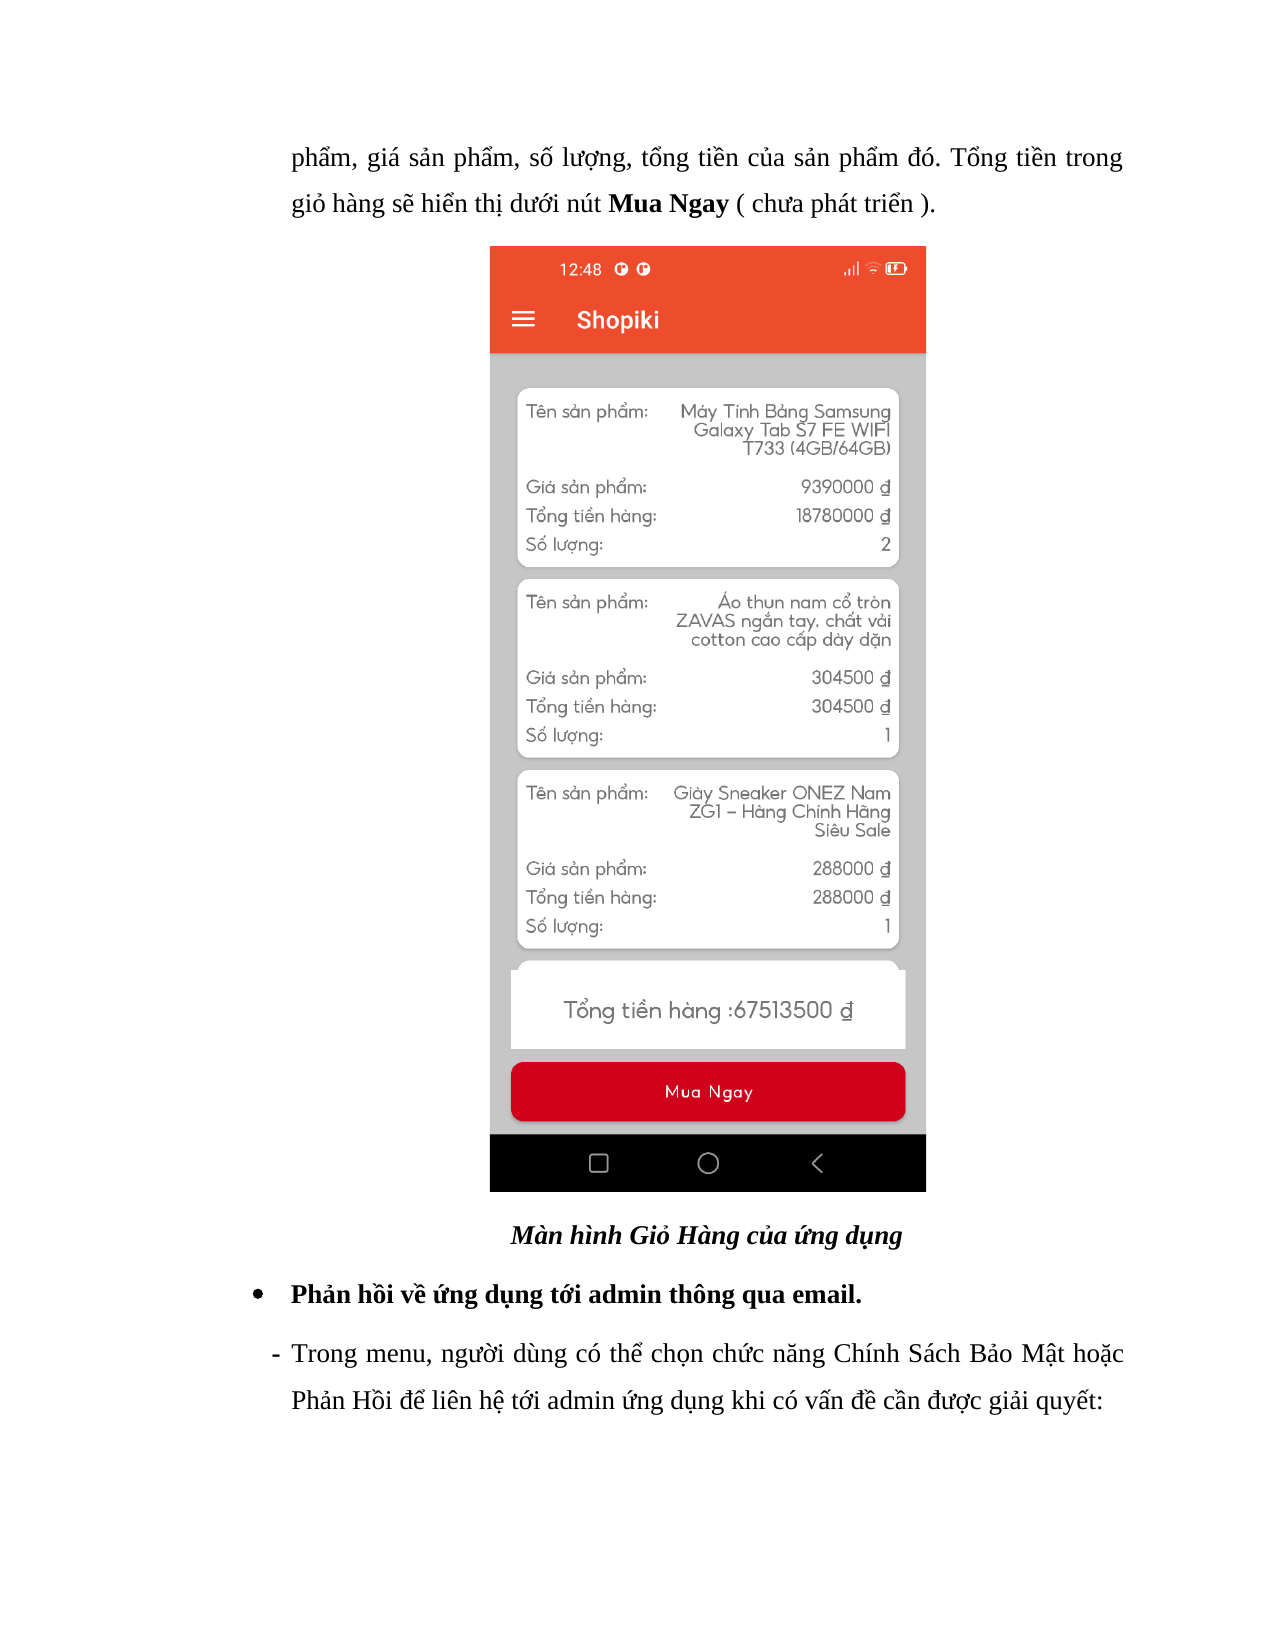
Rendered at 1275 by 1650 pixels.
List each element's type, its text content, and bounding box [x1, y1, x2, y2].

picture [489, 246, 927, 1192]
list Phản hồi về ứng dụng tới admin thông qua email. [253, 1278, 1125, 1309]
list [271, 141, 1125, 218]
list Màn hình Giỏ Hàng của ứng dụng [291, 1219, 1125, 1250]
list Trong menu, người dùng có thể chọn chức năng Chính Sách Bảo Mật hoặc Phản Hồi để liên hệ tới admin ứng dụng khi có vấn đề cần được giải quyết: [271, 1337, 1125, 1415]
